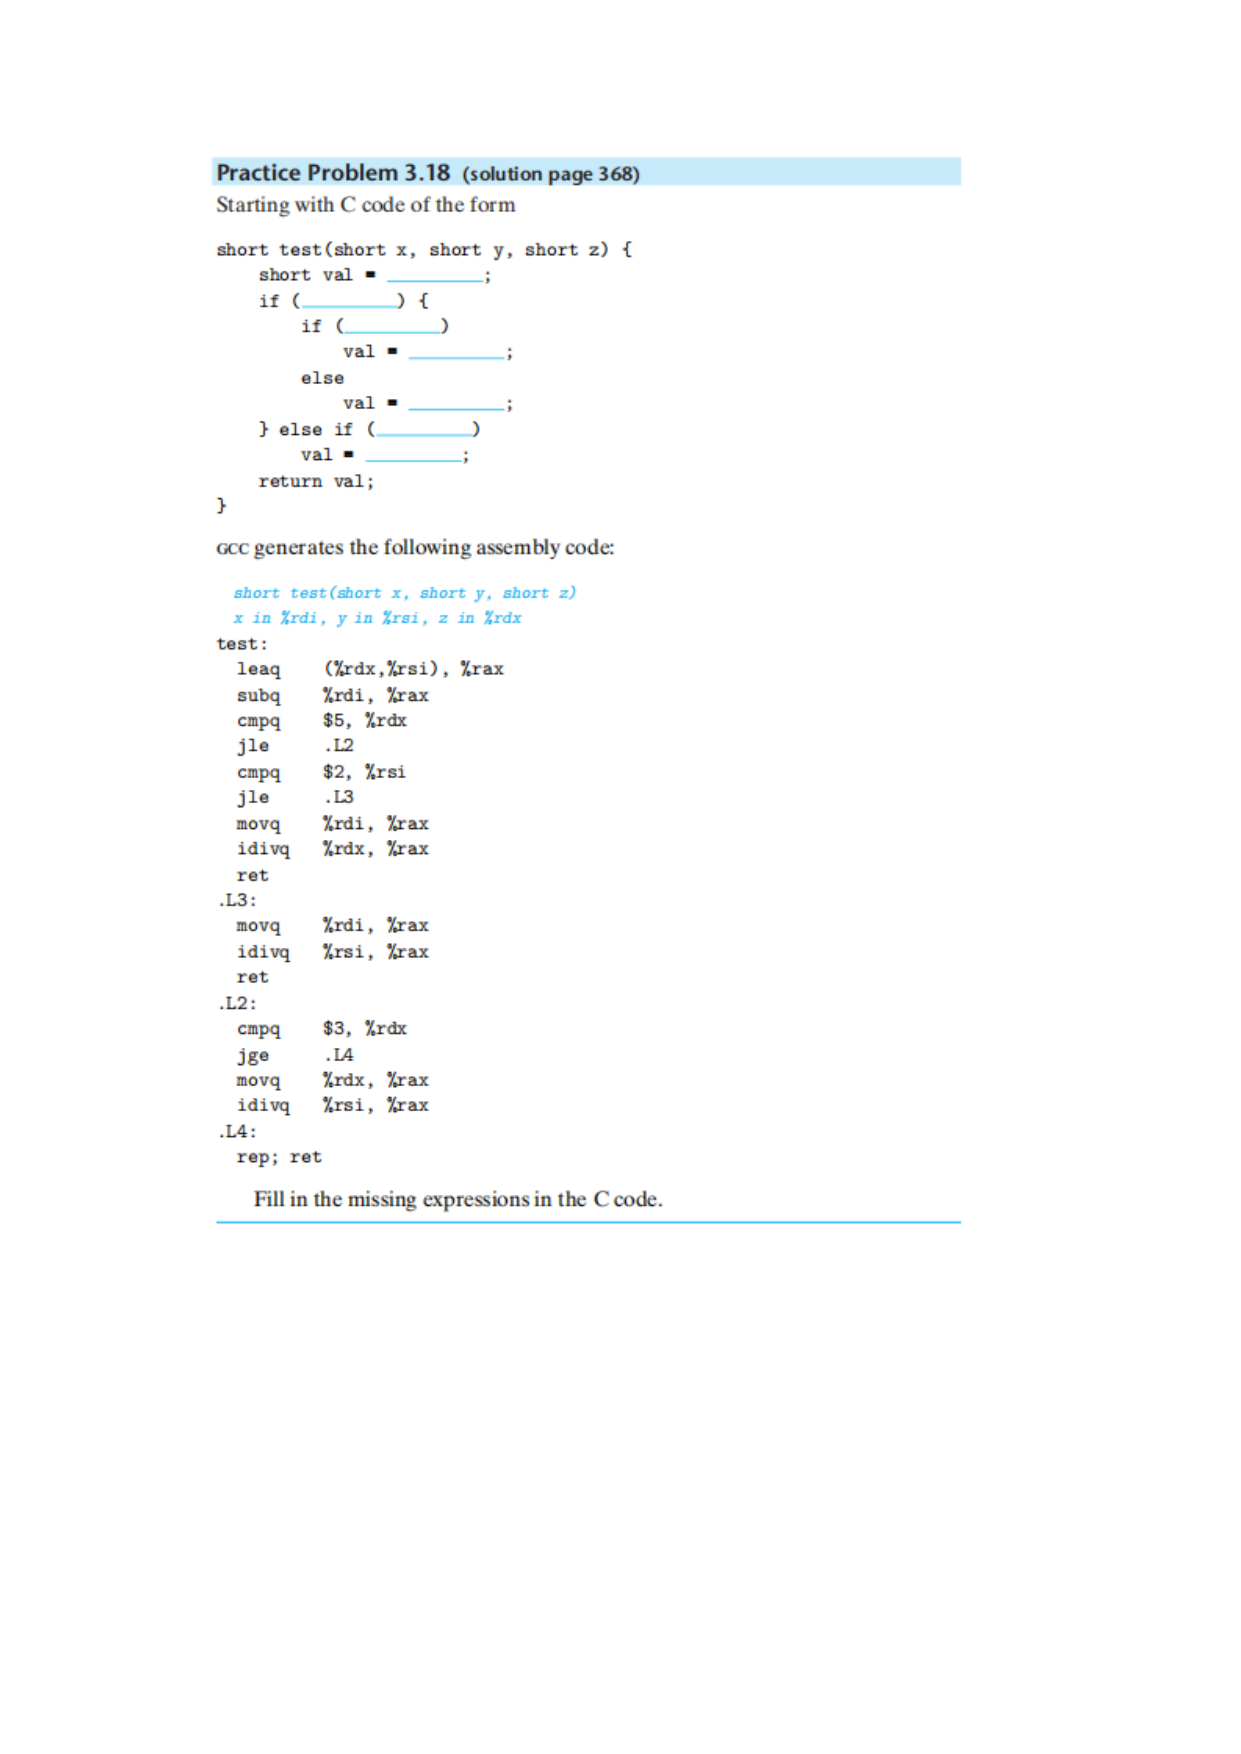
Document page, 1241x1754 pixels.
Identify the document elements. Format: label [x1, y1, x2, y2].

picture [187, 151, 1060, 1244]
